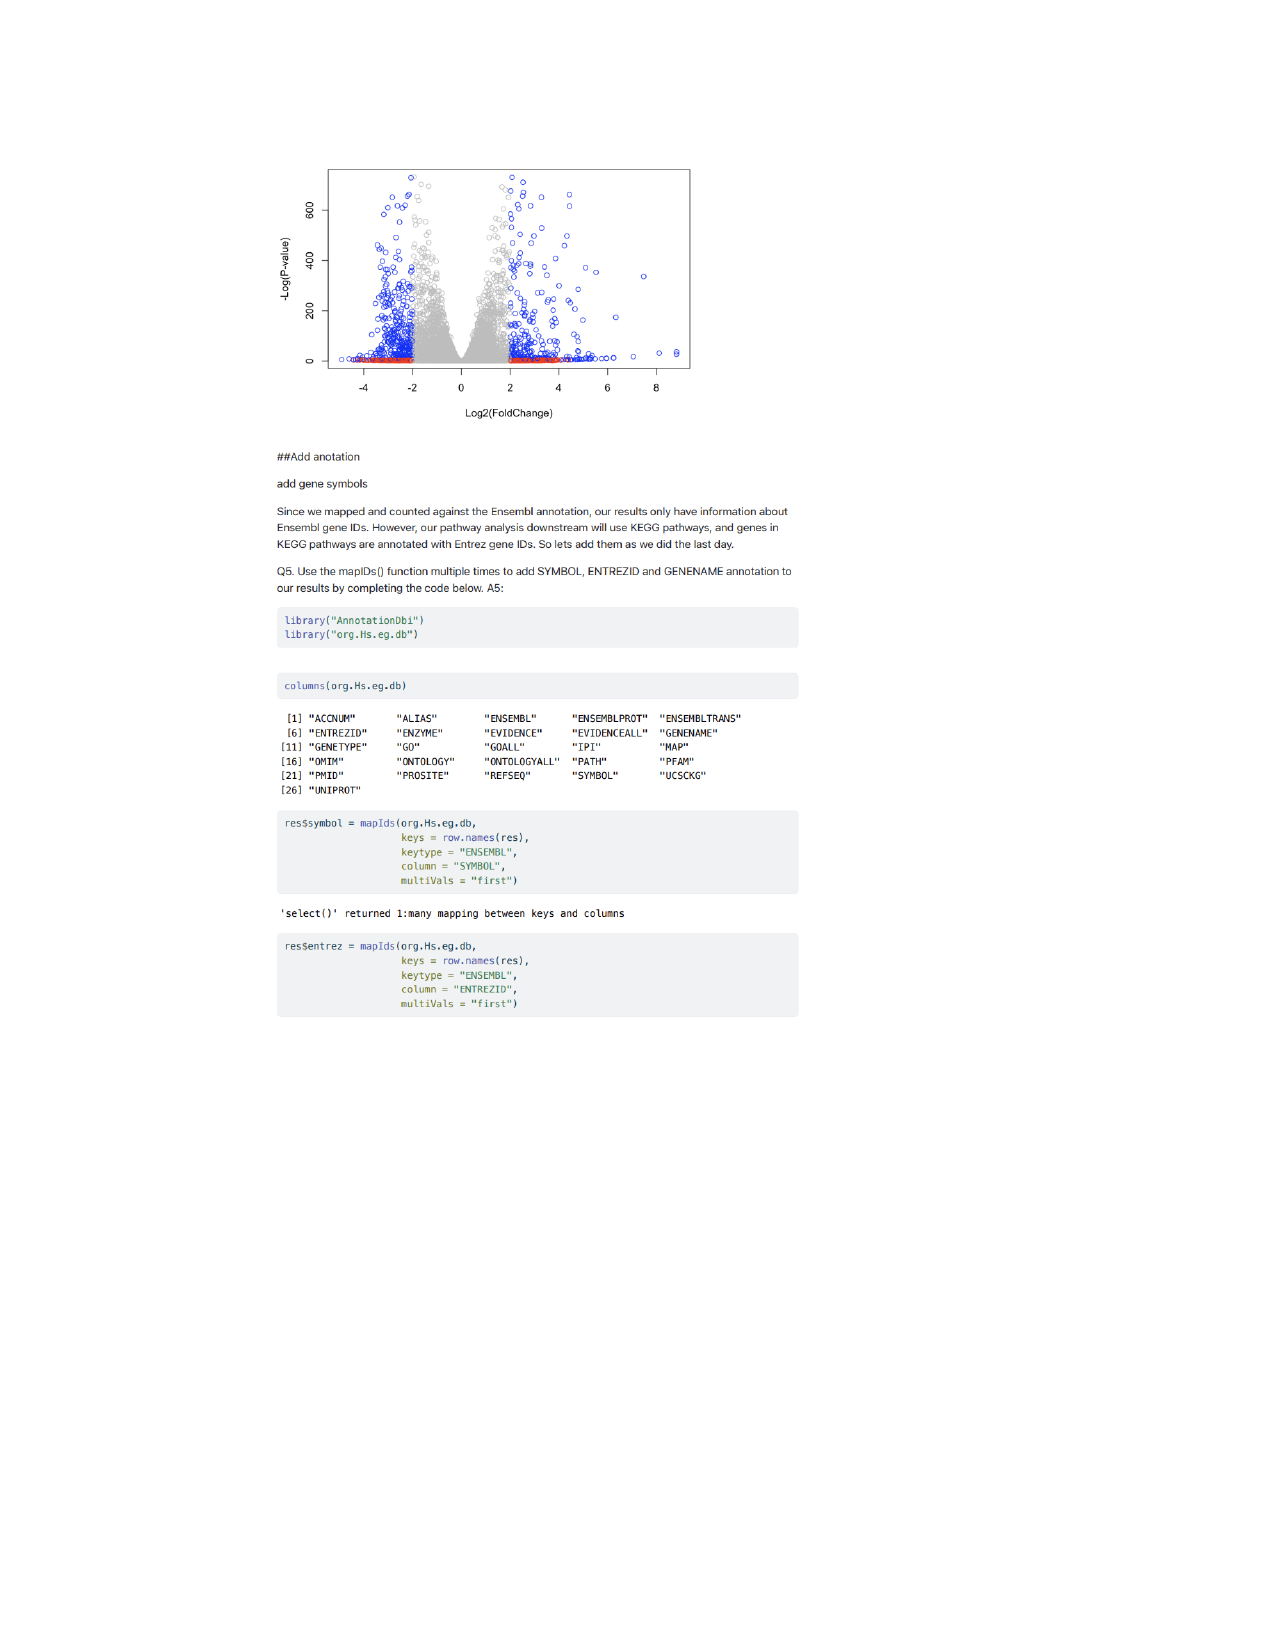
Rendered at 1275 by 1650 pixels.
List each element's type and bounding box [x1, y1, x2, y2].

picture [150, 150, 1125, 1025]
